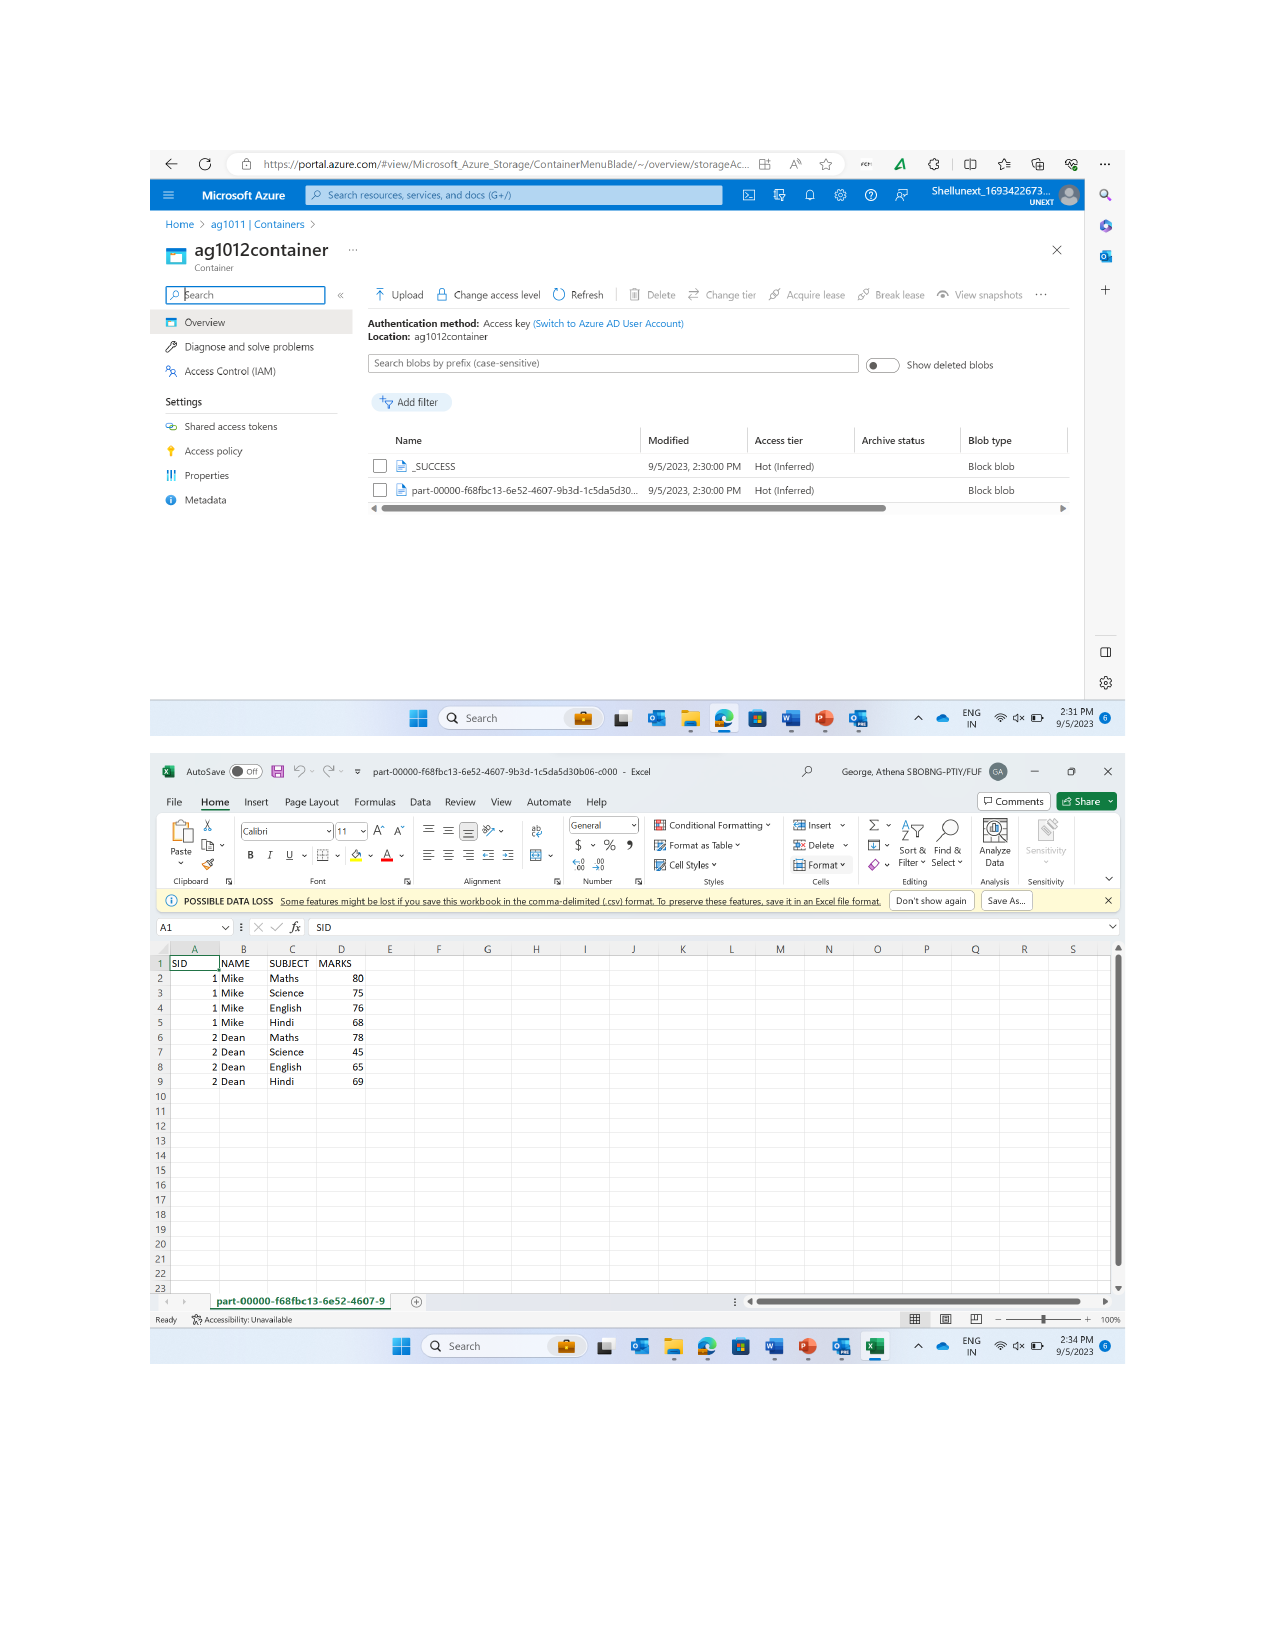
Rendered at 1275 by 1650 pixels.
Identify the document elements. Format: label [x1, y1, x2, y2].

picture [150, 150, 1125, 736]
picture [150, 753, 1125, 1364]
